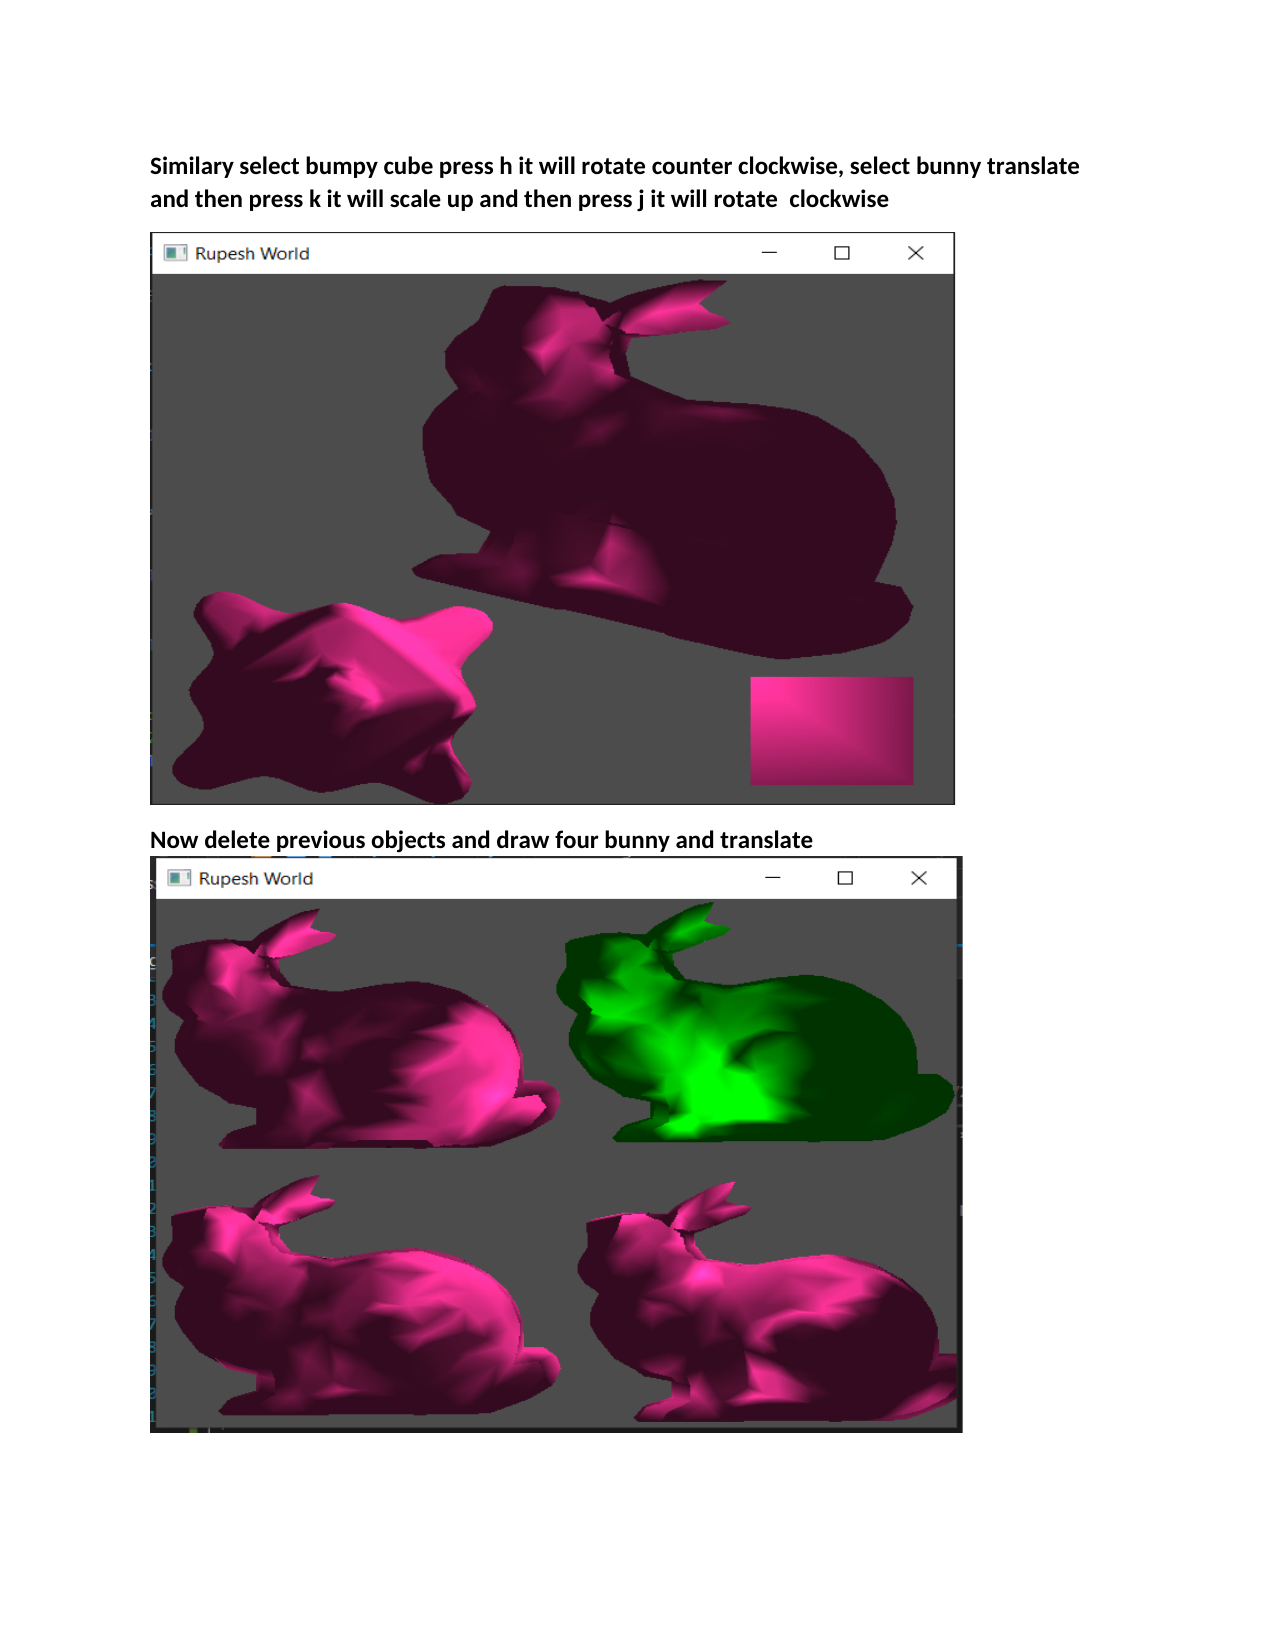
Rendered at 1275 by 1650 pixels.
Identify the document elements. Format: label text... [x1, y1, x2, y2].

text Similary select bumpy cube press h it will rotate counter clockwise, select bunny translate and then press k it will scale up and then press j it will rotate clockwise [150, 150, 1125, 213]
picture [150, 232, 955, 805]
picture [150, 856, 963, 1433]
